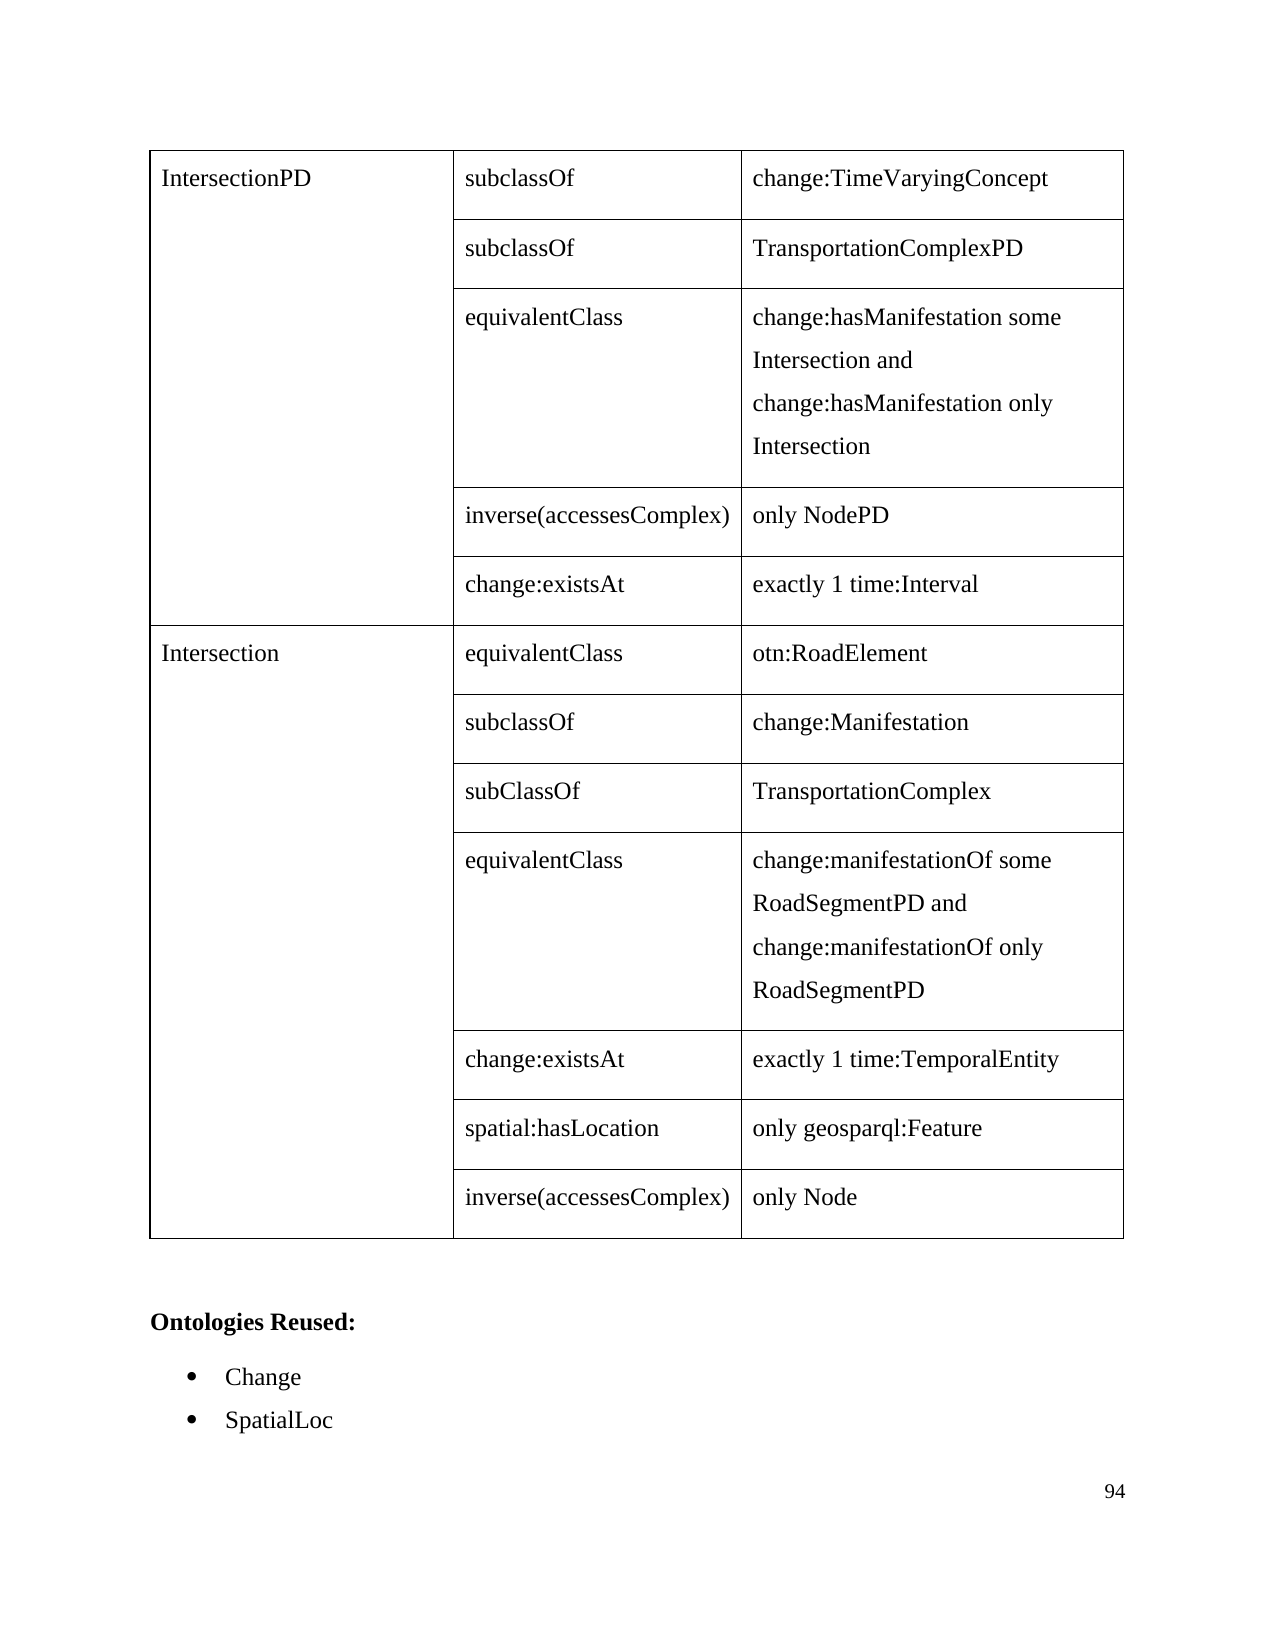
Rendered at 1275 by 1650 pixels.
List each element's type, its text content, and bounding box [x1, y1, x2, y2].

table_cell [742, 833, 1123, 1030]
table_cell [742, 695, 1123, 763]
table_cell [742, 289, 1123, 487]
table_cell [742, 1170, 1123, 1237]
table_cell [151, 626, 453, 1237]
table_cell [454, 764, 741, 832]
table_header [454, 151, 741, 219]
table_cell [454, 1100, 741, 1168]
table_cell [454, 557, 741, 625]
list Change [187, 1362, 1125, 1391]
list SpatialLoc [187, 1405, 1125, 1434]
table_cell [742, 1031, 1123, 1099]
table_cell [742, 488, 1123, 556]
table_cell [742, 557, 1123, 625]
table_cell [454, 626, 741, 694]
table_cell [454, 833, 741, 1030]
text Ontologies Reused: [150, 1307, 1125, 1335]
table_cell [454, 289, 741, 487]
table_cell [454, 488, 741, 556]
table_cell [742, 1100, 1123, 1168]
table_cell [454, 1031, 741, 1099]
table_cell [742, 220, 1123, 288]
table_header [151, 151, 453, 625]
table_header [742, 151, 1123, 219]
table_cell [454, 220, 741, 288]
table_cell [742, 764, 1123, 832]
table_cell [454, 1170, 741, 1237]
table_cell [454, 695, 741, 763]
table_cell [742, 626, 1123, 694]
